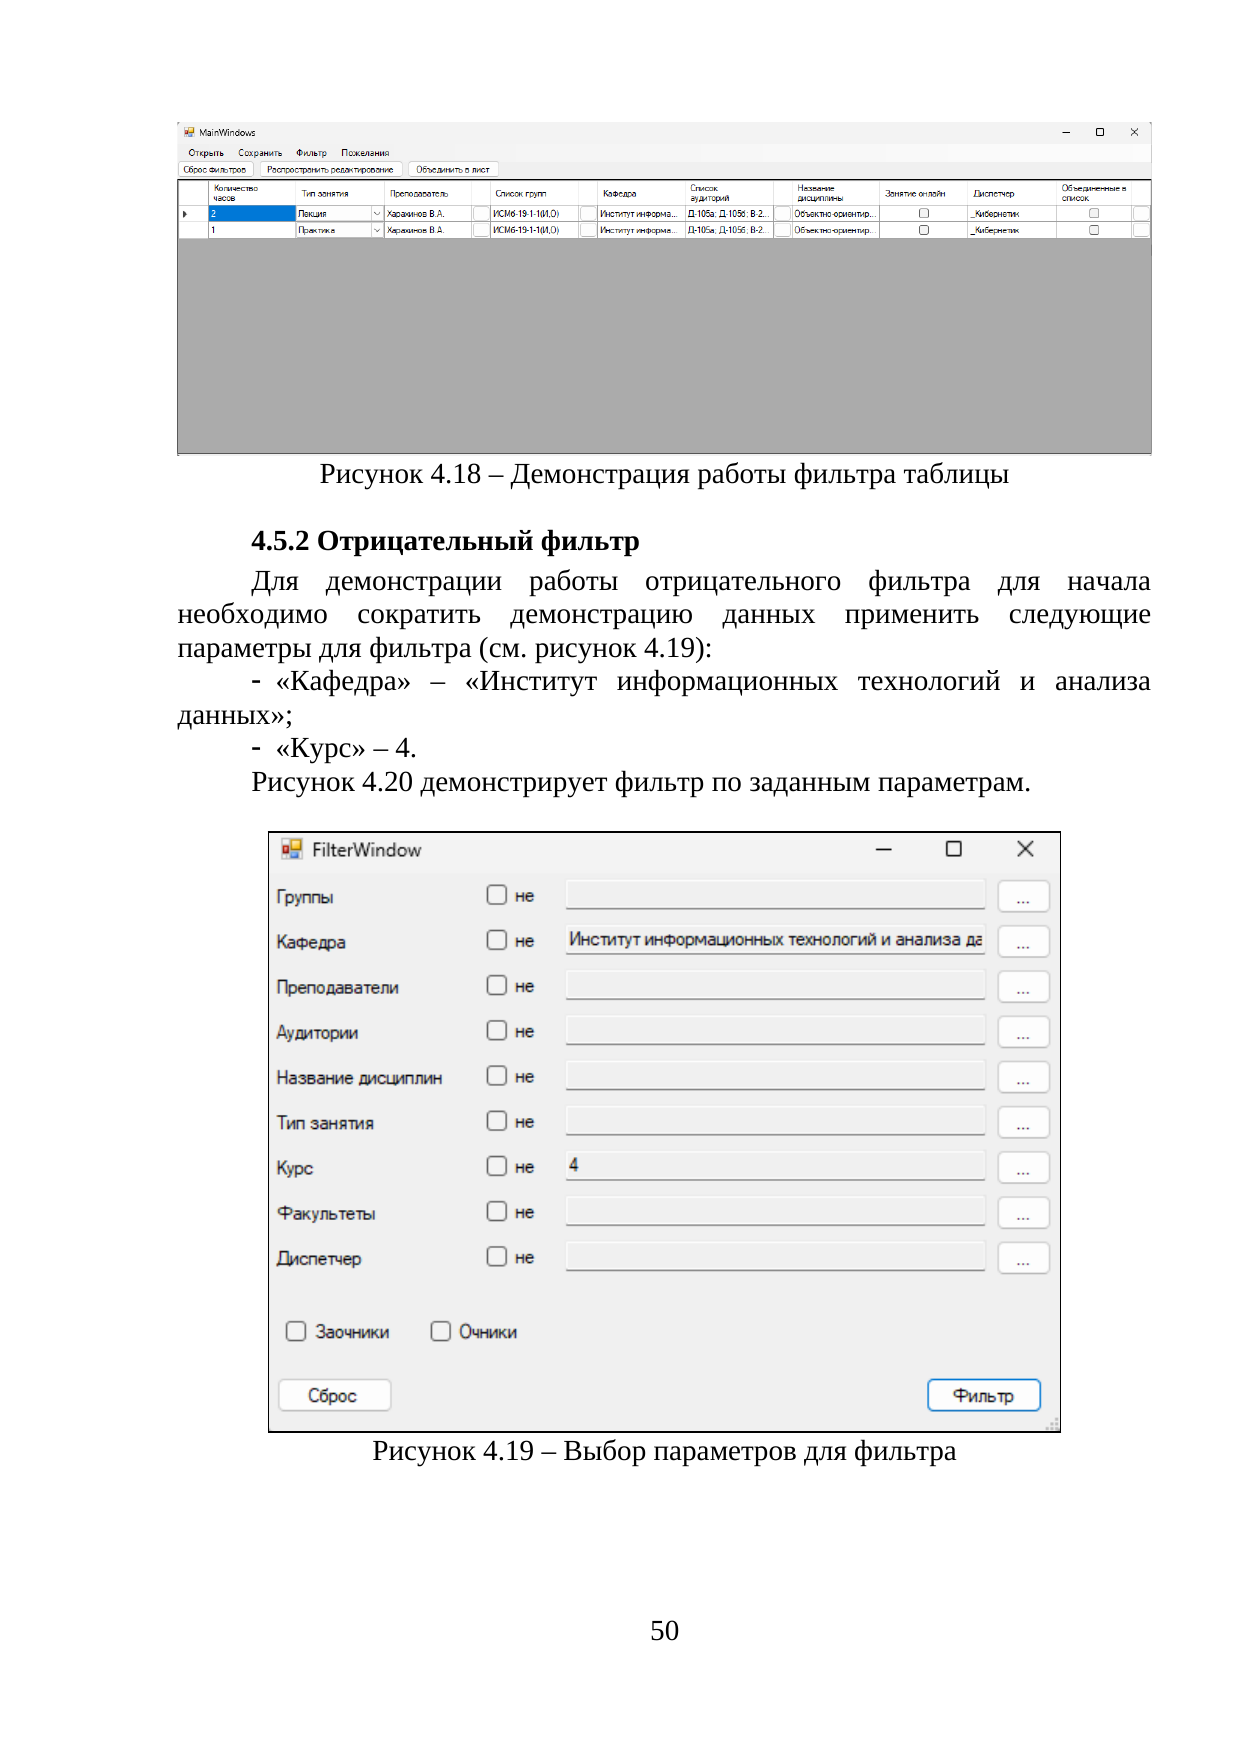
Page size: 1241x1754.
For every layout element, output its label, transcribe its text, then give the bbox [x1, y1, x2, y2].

text Рисунок 4.19 – Выбор параметров для фильтра [177, 1433, 1152, 1466]
picture [269, 833, 1060, 1431]
list «Кафедра» – «Институт информационных технологий и анализа данных»; [177, 663, 1152, 730]
text Рисунок 4.20 демонстрирует фильтр по заданным параметрам. [177, 764, 1152, 798]
picture [177, 122, 1152, 456]
text Для демонстрации работы отрицательного фильтра для начала необходимо сократить демонстрацию данных применить следующие параметры для фильтра (см. рисунок 4.19): [177, 563, 1152, 663]
text Рисунок 4.18 – Демонстрация работы фильтра таблицы [177, 456, 1152, 489]
subtitle Отрицательный фильтр [251, 523, 1152, 556]
list «Курс» – 4. [177, 730, 1152, 764]
